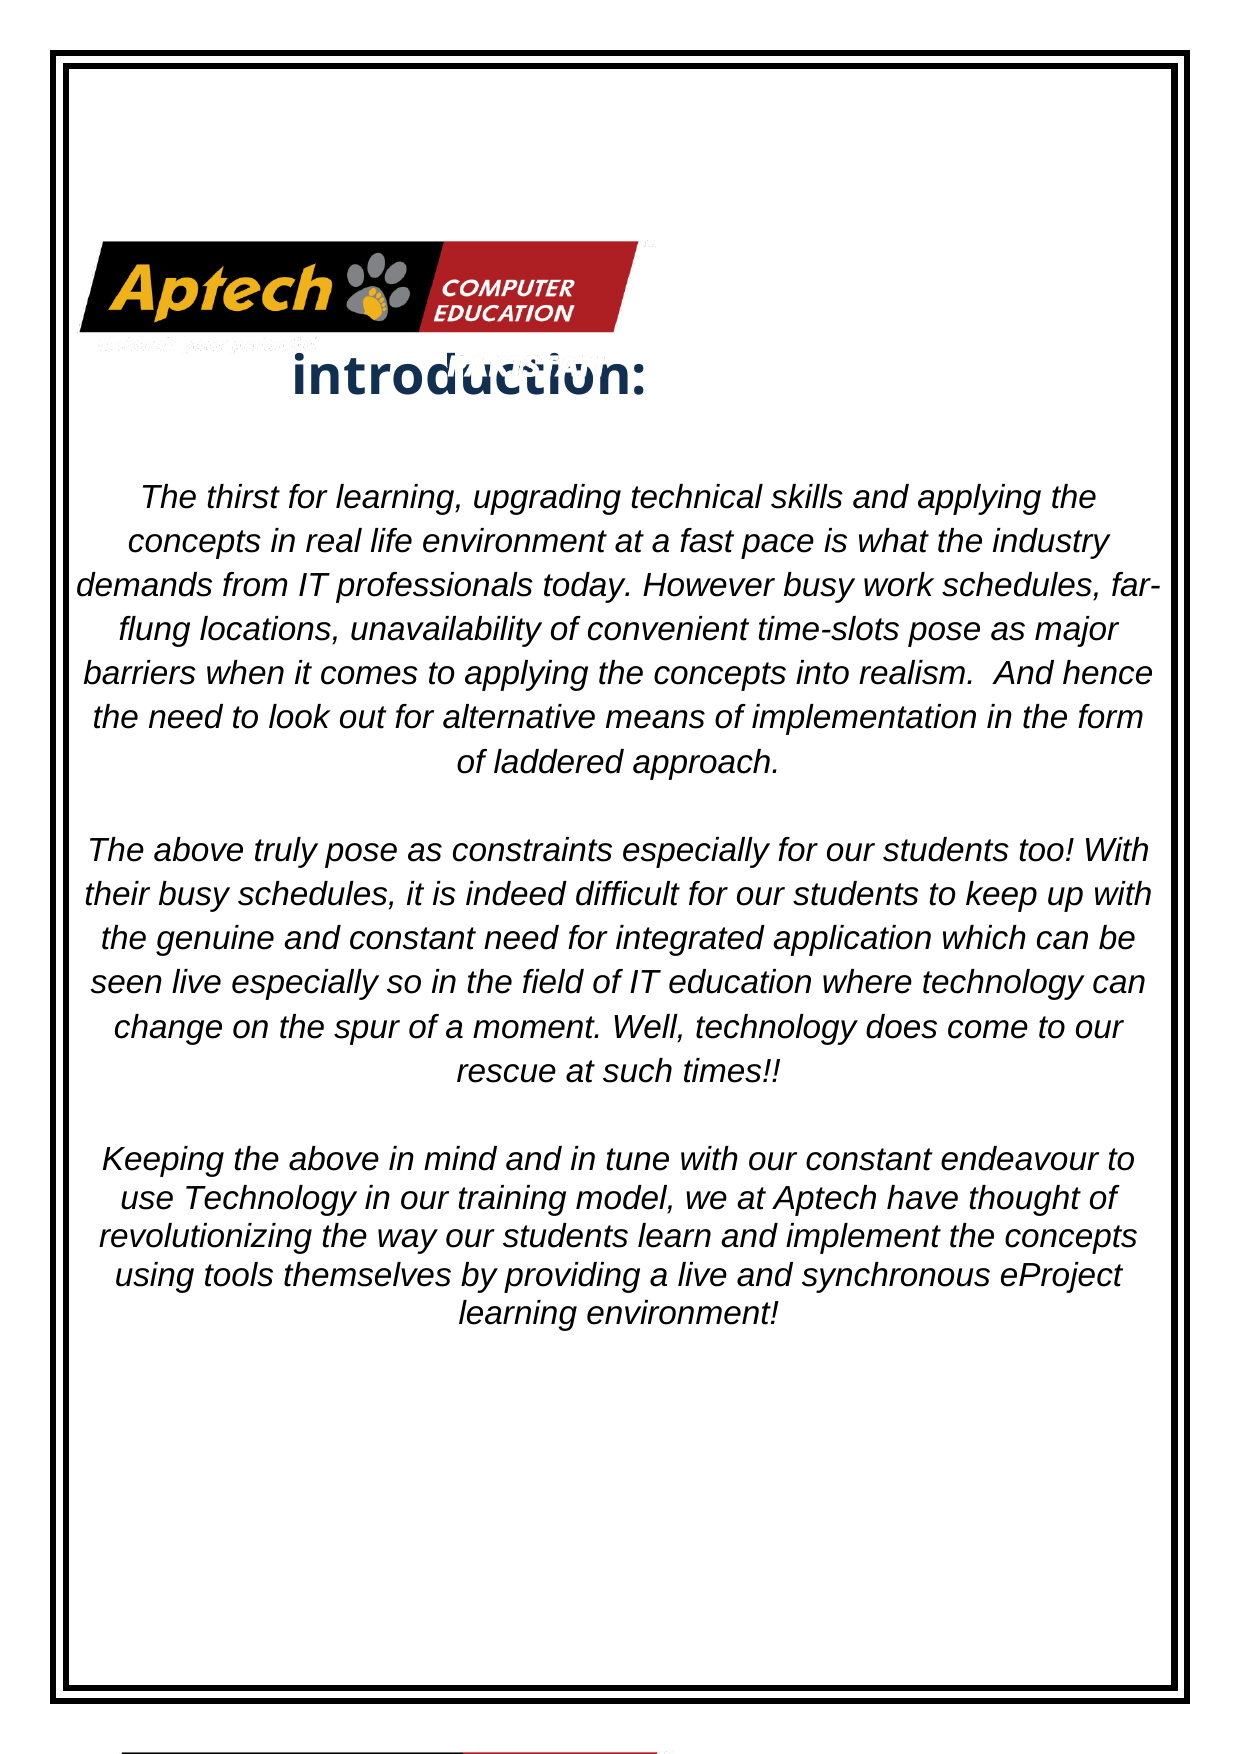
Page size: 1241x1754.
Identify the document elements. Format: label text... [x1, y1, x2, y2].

subtitle introduction: [153, 336, 1165, 410]
picture [94, 1749, 677, 1754]
text The thirst for learning, upgrading technical skills and applying the concepts in real life environment at a fast pace is what the industry demands from IT professionals today. However busy work schedules, far-flung locations, unavailability of convenient time-slots pose as major barriers when it comes to applying the concepts into realism. And hence the need to look out for alternative means of implementation in the form of laddered approach. [75, 477, 1165, 780]
text The above truly pose as constraints especially for our students too! With their busy schedules, it is indeed difficult for our students to keep up with the genuine and constant need for integrated application which can be seen live especially so in the field of IT education where technology can change on the spur of a moment. Well, technology does come to our rescue at such times!! [75, 830, 1165, 1089]
text Keeping the above in mind and in tune with our constant endeavour to use Technology in our training model, we at Aptech have thought of revolutionizing the way our students learn and implement the concepts using tools themselves by providing a live and synchronous eProject learning environment! [75, 1139, 1165, 1331]
picture [75, 238, 658, 377]
